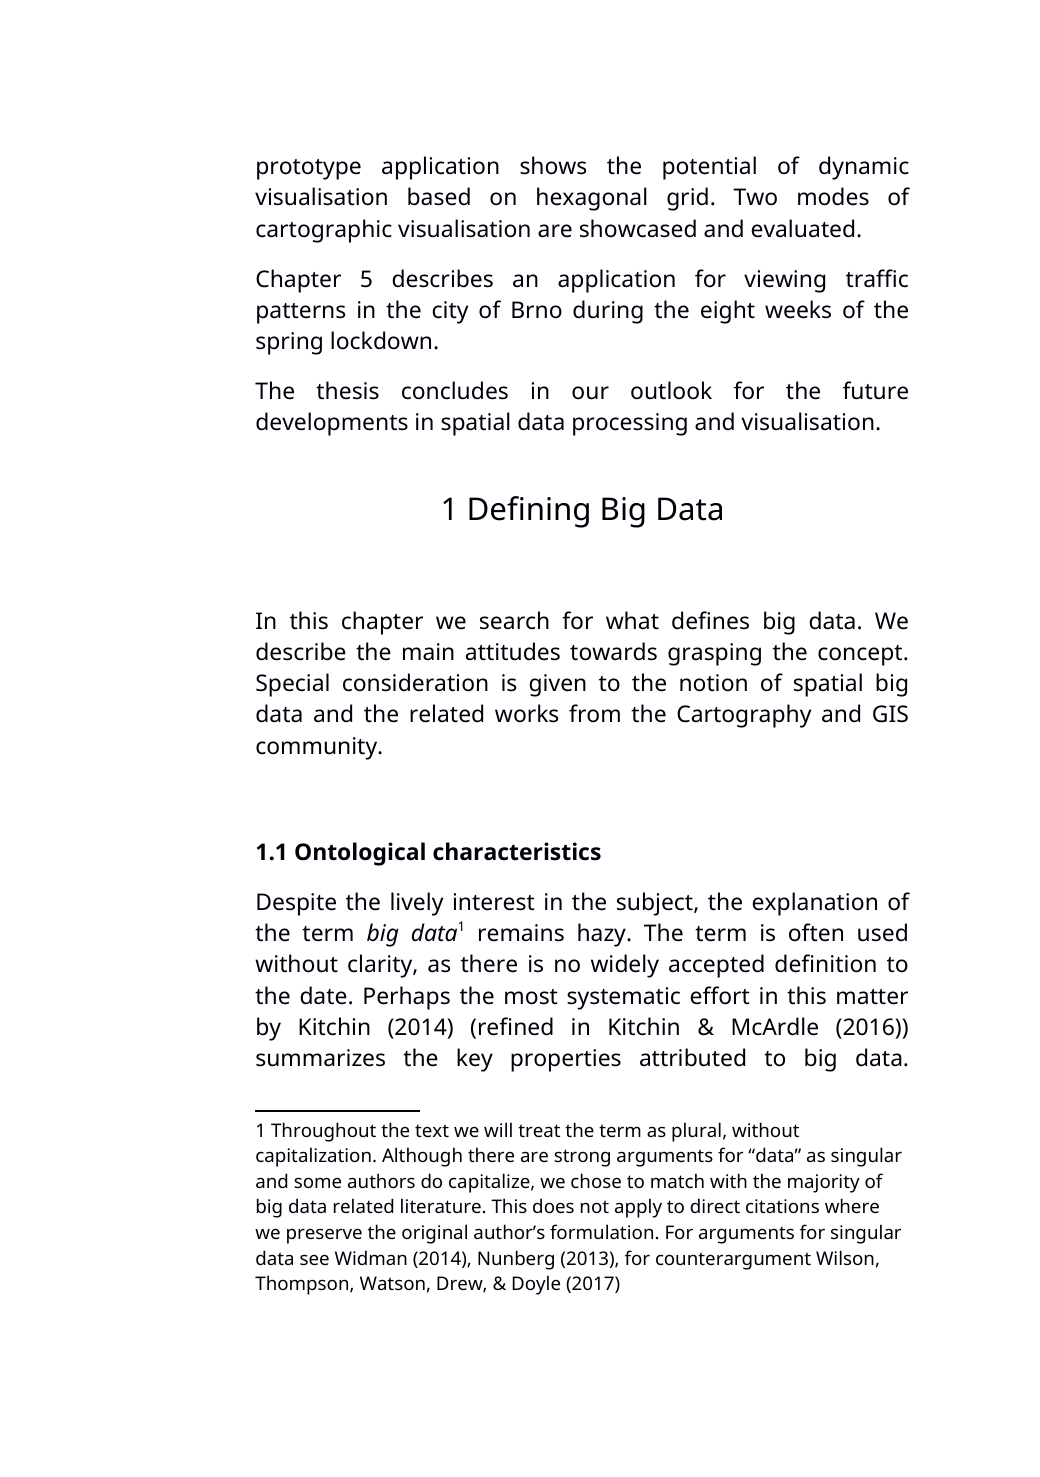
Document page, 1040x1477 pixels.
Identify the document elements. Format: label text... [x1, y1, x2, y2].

text The thesis concludes in our outlook for the future developments in spatial data processing and visualisation. [255, 375, 910, 437]
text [255, 150, 910, 244]
text In this chapter we search for what defines big data. We describe the main attitudes towards grasping the concept. Special consideration is given to the notion of spatial big data and the related works from the Cartography and GIS community. [255, 604, 910, 761]
text Chapter 5 describes an application for viewing traffic patterns in the city of Brno during the eight weeks of the spring lockdown. [255, 262, 910, 356]
subtitle 1 Defining Big Data [255, 487, 910, 529]
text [255, 886, 910, 1073]
subtitle 1.1 Ontological characteristics [255, 836, 910, 867]
